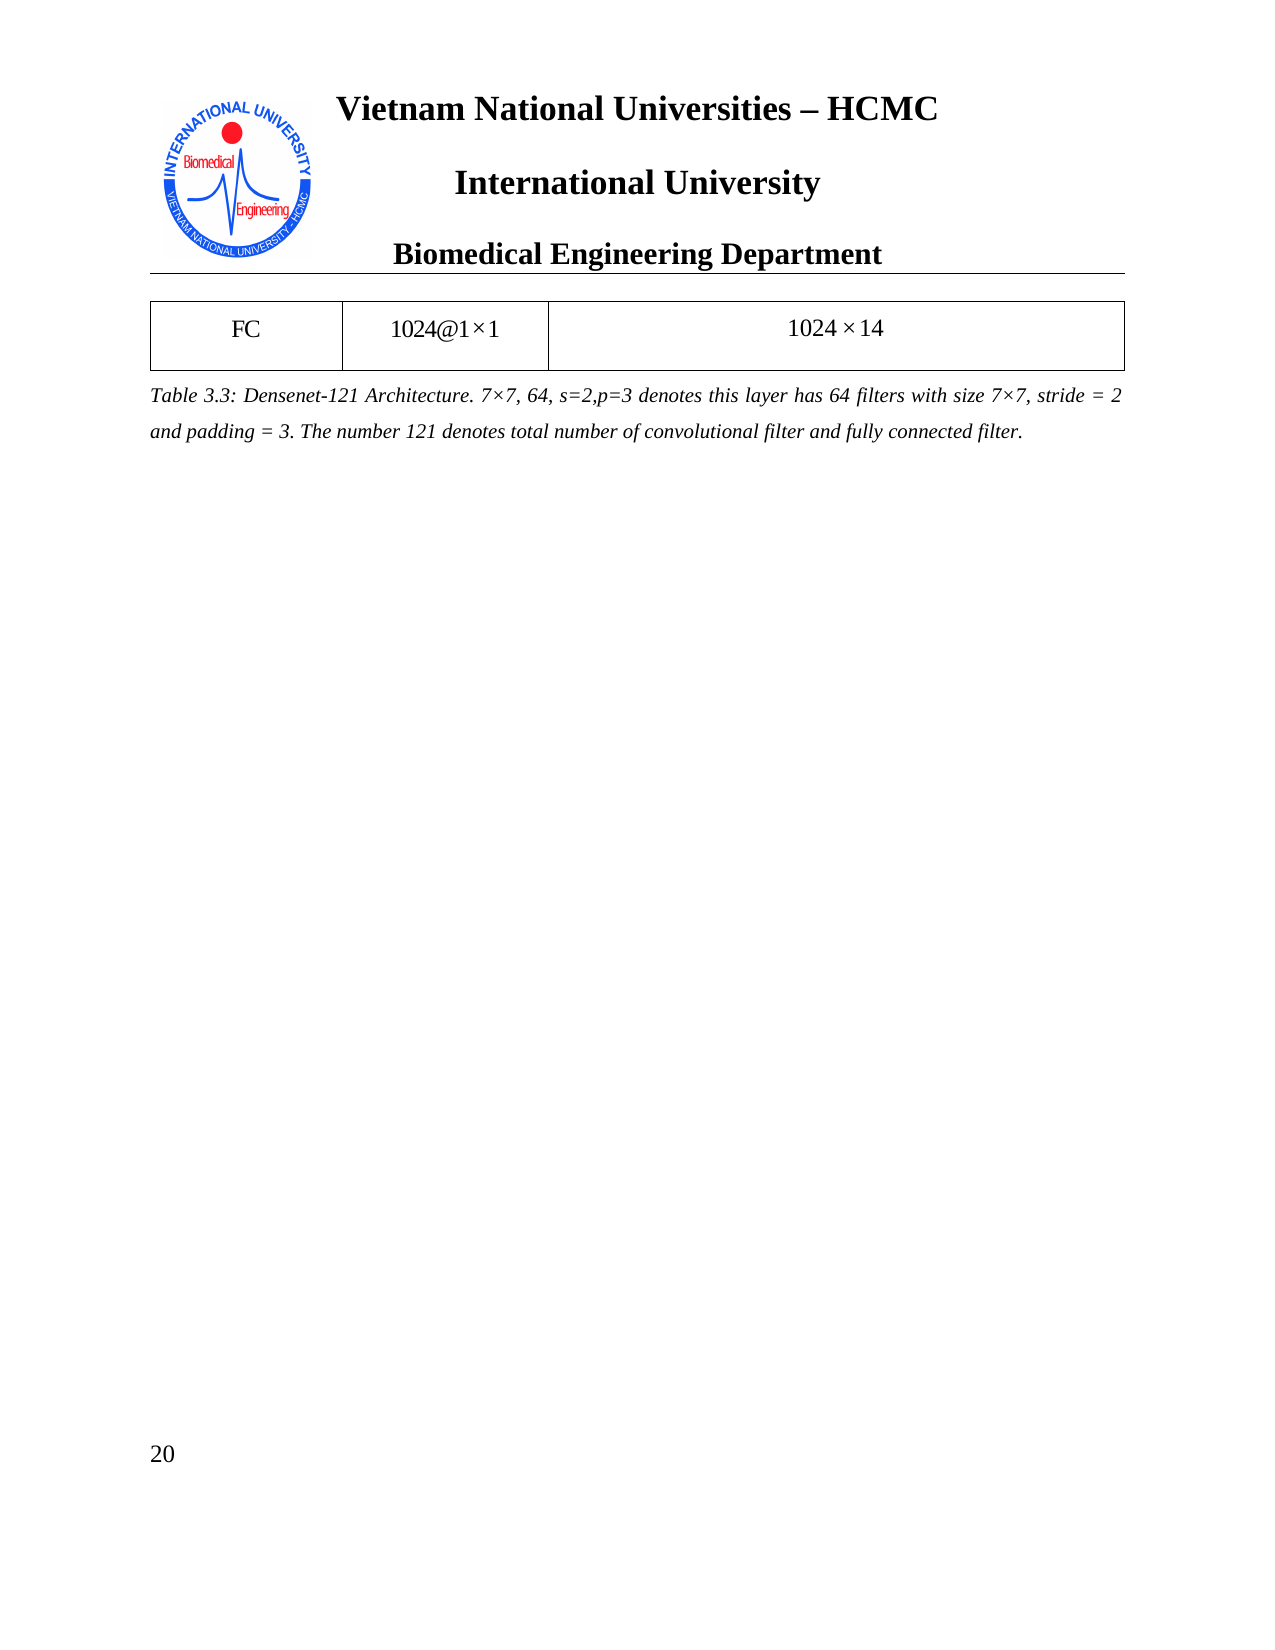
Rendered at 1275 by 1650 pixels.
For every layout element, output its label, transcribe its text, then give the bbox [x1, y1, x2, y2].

table_cell 1024@11 [343, 302, 548, 370]
picture [163, 101, 311, 258]
table_cell FC [151, 302, 342, 370]
text Table 3.3: Densenet-121 Architecture. 7×7, 64, s=2,p=3 denotes this layer has 64 filters with size 7×7, stride = 2 and padding = 3. The number 121 denotes total number of convolutional filter and fully connected filter. [150, 383, 1125, 443]
table_cell [549, 302, 1124, 370]
